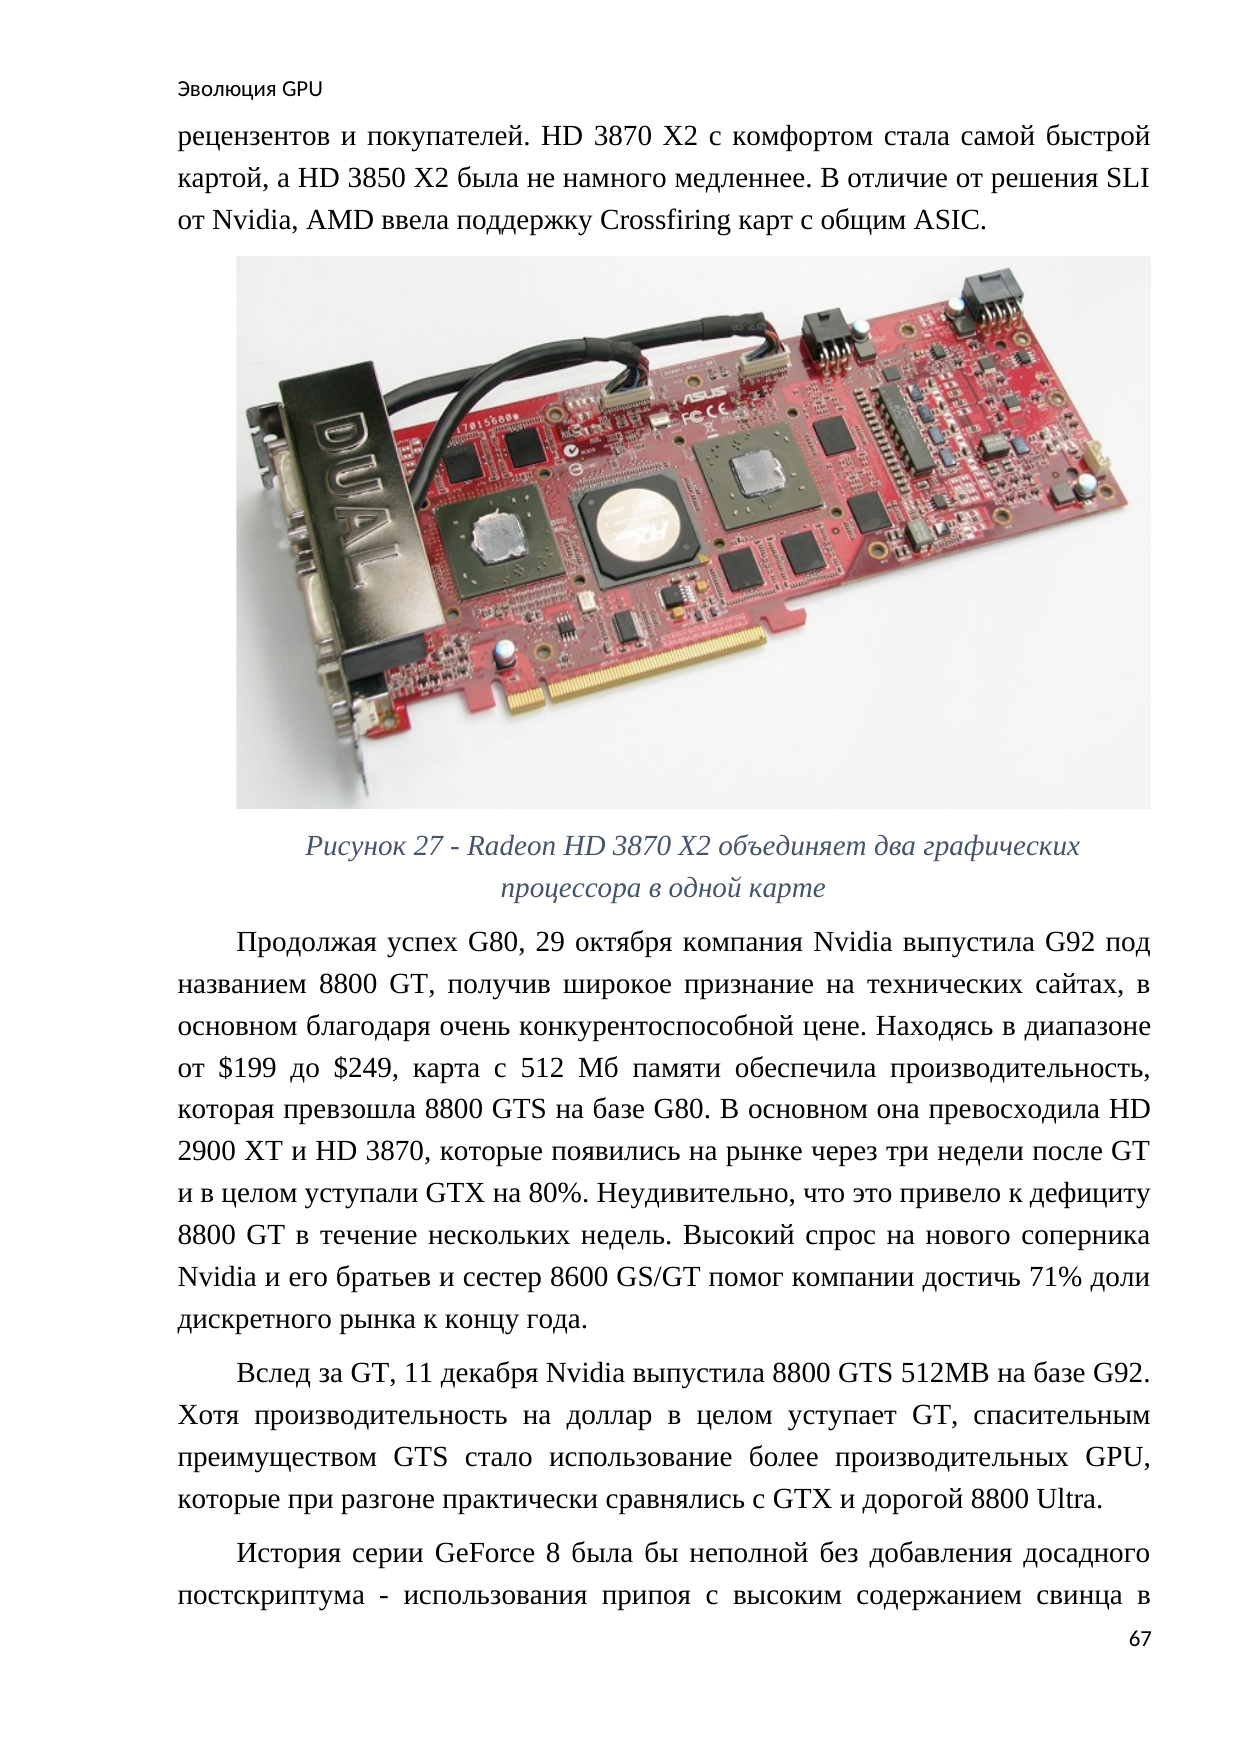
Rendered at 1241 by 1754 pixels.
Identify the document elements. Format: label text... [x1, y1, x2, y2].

text Вслед за GT, 11 декабря Nvidia выпустила 8800 GTS 512MB на базе G92. Хотя производительность на доллар в целом уступает GT, спасительным преимуществом GTS стало использование более производительных GPU, которые при разгоне практически сравнялись с GTX и дорогой 8800 Ultra. [177, 1355, 1152, 1514]
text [177, 1535, 1152, 1611]
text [177, 118, 1152, 235]
text Продолжая успех G80, 29 октября компания Nvidia выпустила G92 под названием 8800 GT, получив широкое признание на технических сайтах, в основном благодаря очень конкурентоспособной цене. Находясь в диапазоне от $199 до $249, карта с 512 Мб памяти обеспечила производительность, которая превзошла 8800 GTS на базе G80. В основном она превосходила HD 2900 XT и HD 3870, которые появились на рынке через три недели после GT и в целом уступали GTX на 80%. Неудивительно, что это привело к дефициту 8800 GT в течение нескольких недель. Высокий спрос на нового соперника Nvidia и его братьев и сестер 8600 GS/GT помог компании достичь 71% доли дискретного рынка к концу года. [177, 924, 1152, 1334]
picture [236, 256, 1152, 809]
text Рисунок 27 - Radeon HD 3870 X2 объединяет два графических процессора в одной карте [177, 828, 1152, 903]
